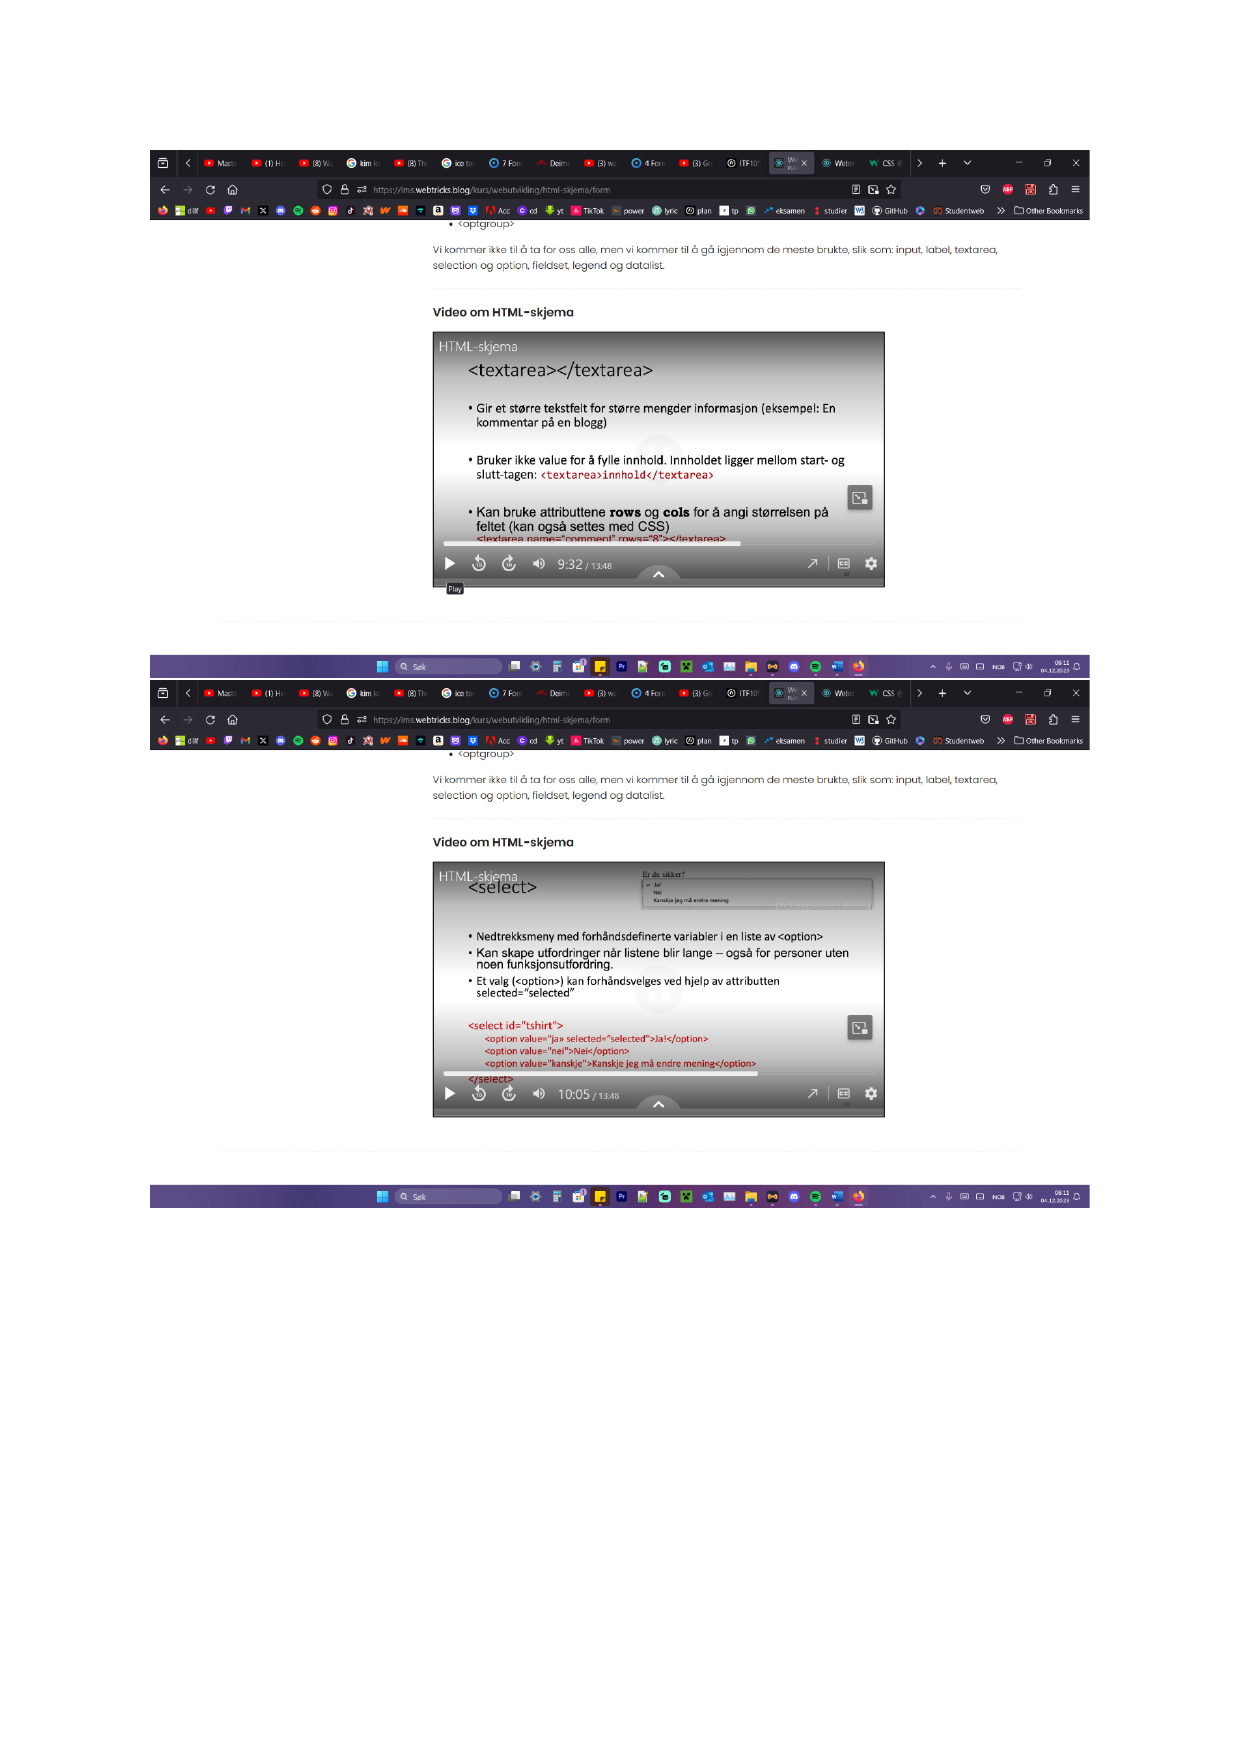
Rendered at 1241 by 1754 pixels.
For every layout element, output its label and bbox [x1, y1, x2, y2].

picture [150, 150, 1090, 678]
picture [150, 680, 1090, 1208]
